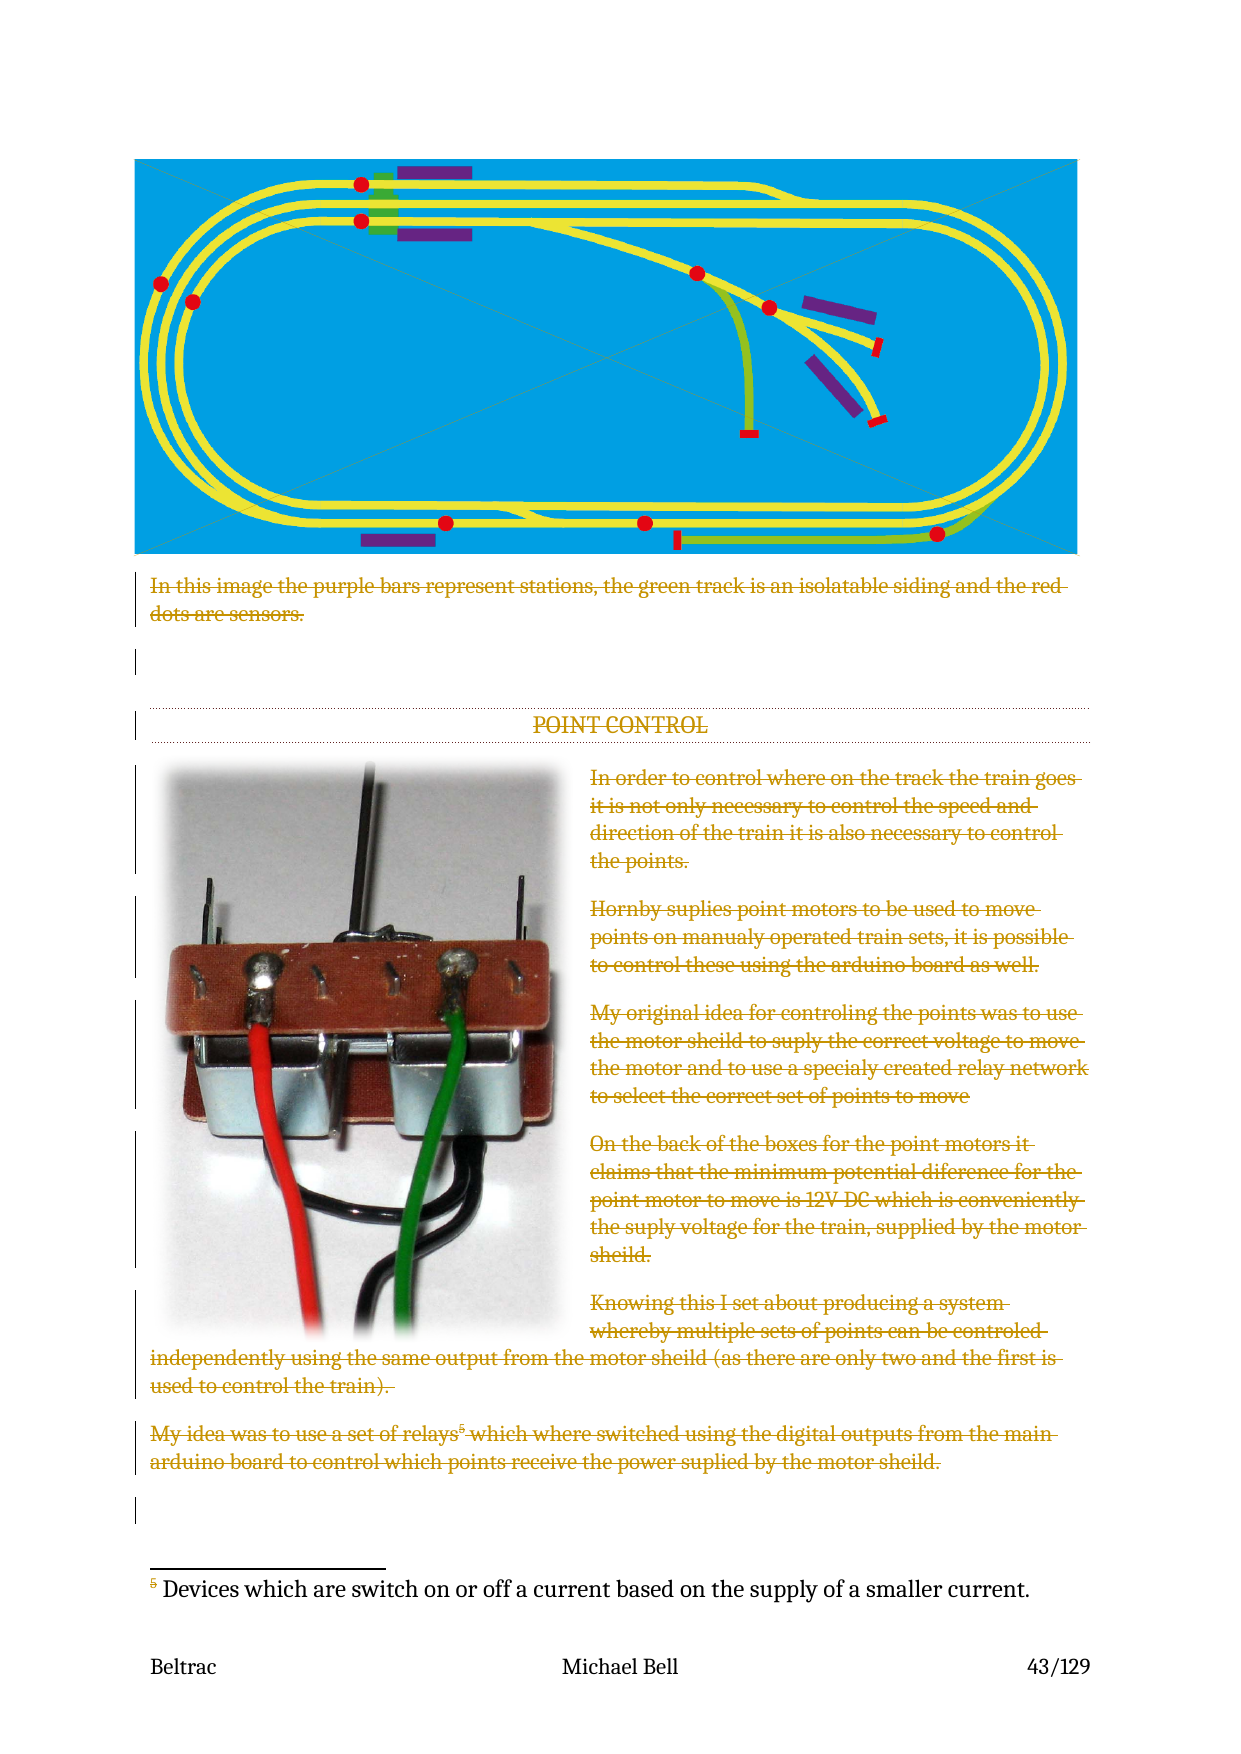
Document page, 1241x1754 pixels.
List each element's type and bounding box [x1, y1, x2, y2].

picture [920, 223, 1048, 502]
picture [362, 535, 435, 546]
picture [747, 296, 887, 427]
picture [951, 210, 1066, 514]
picture [140, 203, 268, 511]
picture [180, 783, 545, 1314]
picture [729, 305, 753, 418]
picture [242, 495, 979, 549]
picture [803, 297, 876, 324]
picture [740, 417, 758, 438]
picture [398, 167, 471, 178]
picture [806, 356, 862, 417]
picture [175, 222, 294, 499]
picture [237, 173, 956, 306]
